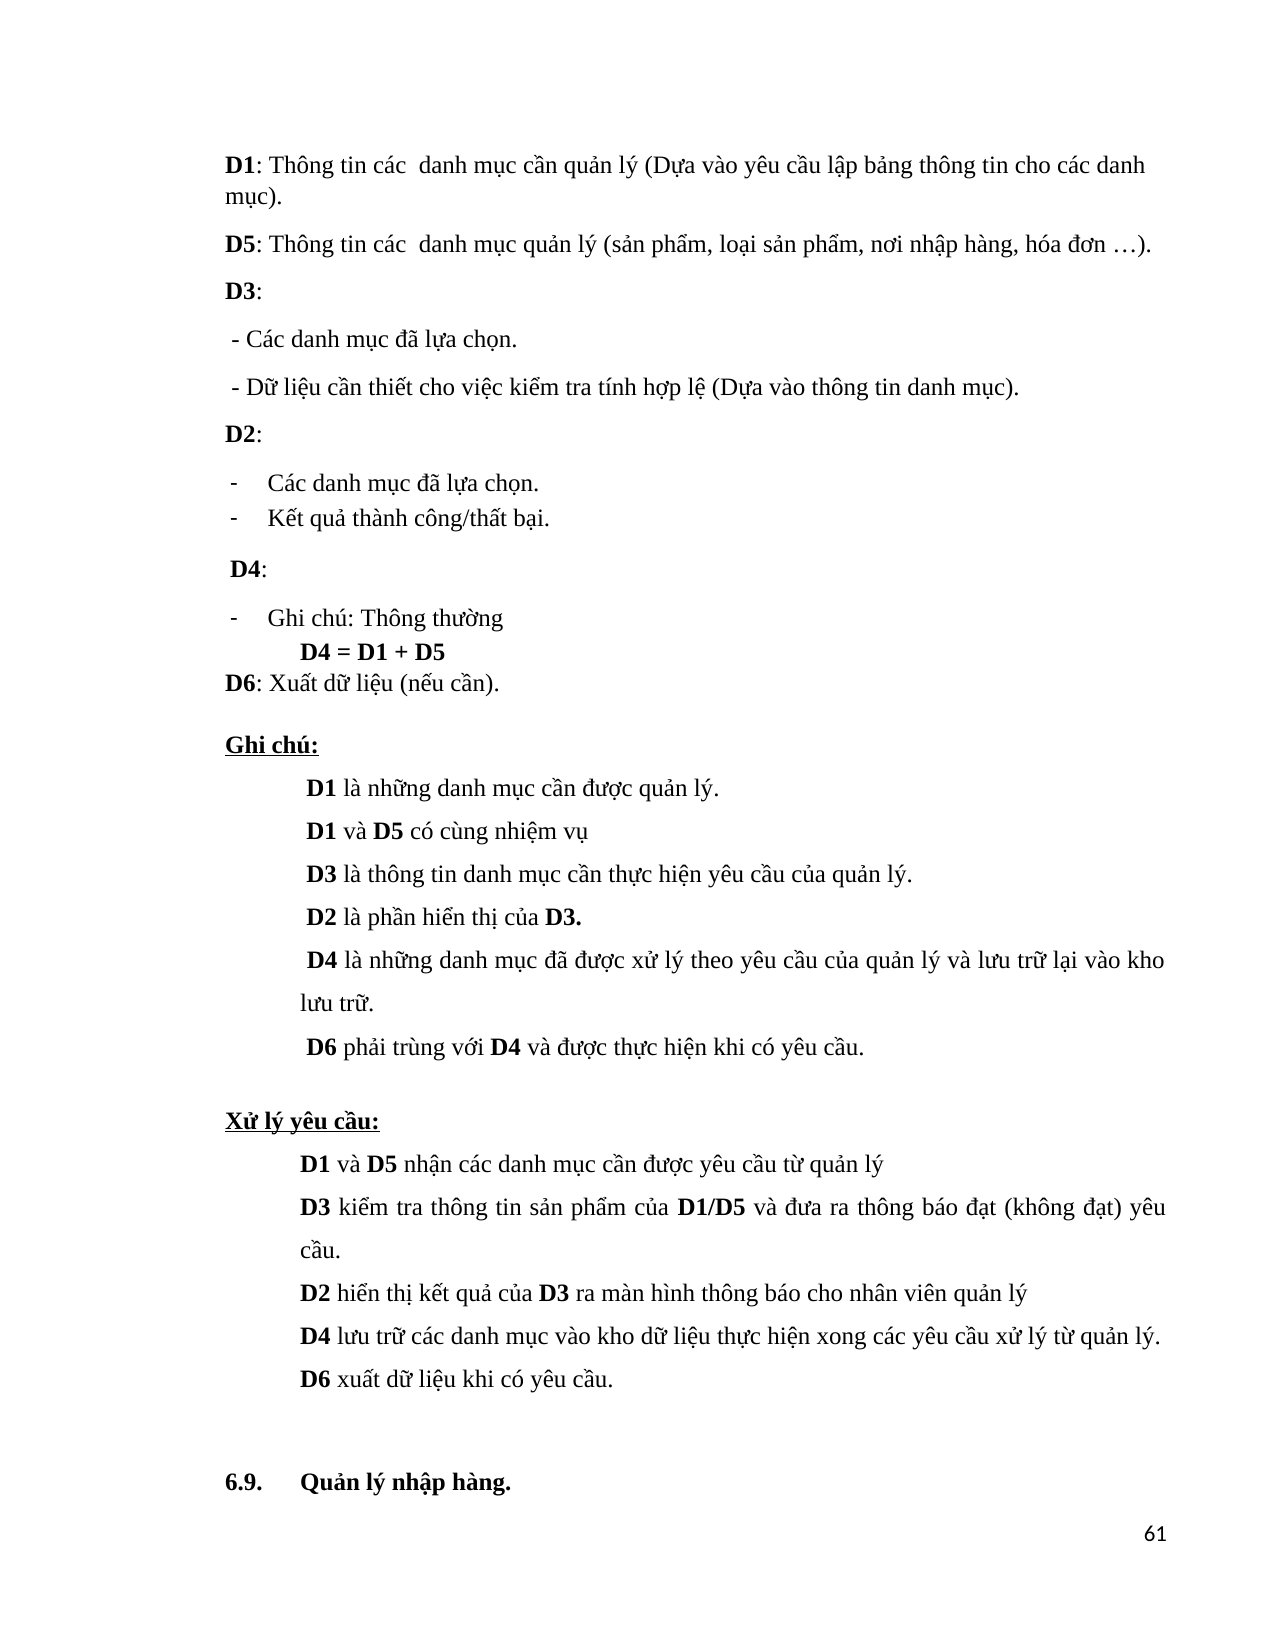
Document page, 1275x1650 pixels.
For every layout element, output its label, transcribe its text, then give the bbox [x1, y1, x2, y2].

list Quản lý nhập hàng. [225, 1467, 1167, 1496]
text D4: [230, 554, 1167, 583]
text D3 kiểm tra thông tin sản phẩm của D1/D5 và đưa ra thông báo đạt (không đạt) yêu cầu. [300, 1192, 1167, 1264]
text D6: Xuất dữ liệu (nếu cần). [225, 668, 1167, 696]
text - Dữ liệu cần thiết cho việc kiểm tra tính hợp lệ (Dựa vào thông tin danh mục). [225, 372, 1167, 401]
text D5: Thông tin các danh mục quản lý (sản phẩm, loại sản phẩm, nơi nhập hàng, hóa đơn …). [225, 229, 1167, 257]
text Xử lý yêu cầu: [225, 1106, 1167, 1134]
text D1 và D5 nhận các danh mục cần được yêu cầu từ quản lý [150, 1149, 1167, 1178]
text D1 là những danh mục cần được quản lý. [225, 773, 1167, 802]
text D3: [225, 276, 1167, 305]
text D4 lưu trữ các danh mục vào kho dữ liệu thực hiện xong các yêu cầu xử lý từ quản lý. [300, 1321, 1167, 1350]
text Ghi chú: [225, 730, 1167, 758]
list Ghi chú: Thông thường [230, 602, 1167, 632]
text D3 là thông tin danh mục cần thực hiện yêu cầu của quản lý. [225, 859, 1167, 888]
text D6 xuất dữ liệu khi có yêu cầu. [225, 1364, 1167, 1393]
text D6 phải trùng với D4 và được thực hiện khi có yêu cầu. [225, 1032, 1167, 1060]
text D2 là phần hiển thị của D3. [225, 902, 1167, 931]
list Các danh mục đã lựa chọn. [230, 467, 1167, 498]
text D4 = D1 + D5 [267, 637, 1167, 665]
text D2 hiển thị kết quả của D3 ra màn hình thông báo cho nhân viên quản lý [300, 1278, 1167, 1307]
text - Các danh mục đã lựa chọn. [225, 324, 1167, 353]
list Kết quả thành công/thất bại. [230, 502, 1167, 533]
text D1 và D5 có cùng nhiệm vụ [225, 816, 1167, 845]
text D1: Thông tin các danh mục cần quản lý (Dựa vào yêu cầu lập bảng thông tin cho các danh mục). [225, 150, 1167, 210]
text D4 là những danh mục đã được xử lý theo yêu cầu của quản lý và lưu trữ lại vào kho lưu trữ. [300, 945, 1167, 1017]
text D2: [225, 419, 1167, 448]
